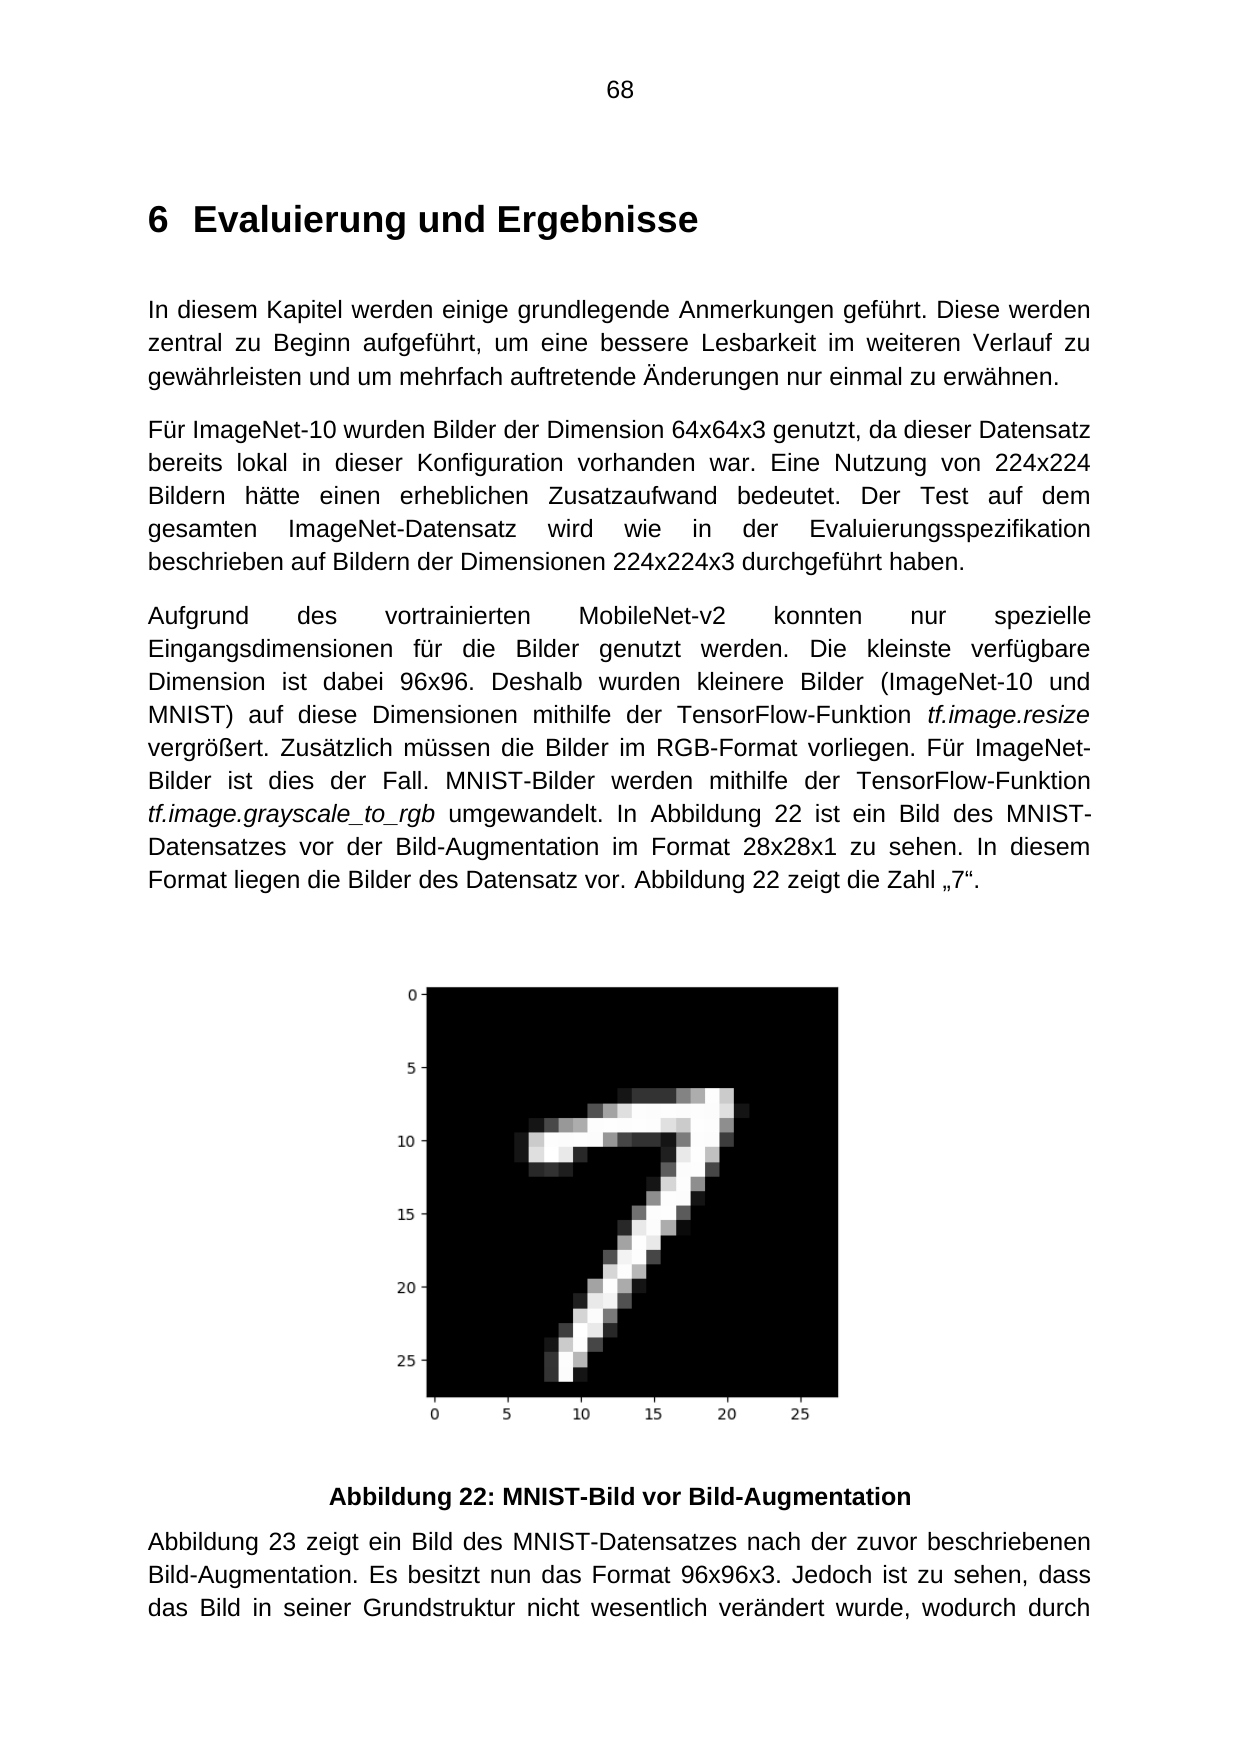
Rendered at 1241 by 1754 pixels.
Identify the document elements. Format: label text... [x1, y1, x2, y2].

text In diesem Kapitel werden einige grundlegende Anmerkungen geführt. Diese werden zentral zu Beginn aufgeführt, um eine bessere Lesbarkeit im weiteren Verlauf zu gewährleisten und um mehrfach auftretende Änderungen nur einmal zu erwähnen. [148, 295, 1092, 390]
text Abbildung 22: MNIST-Bild vor Bild-Augmentation [148, 1481, 1092, 1510]
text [148, 1527, 1092, 1622]
picture [268, 923, 978, 1455]
text Für ImageNet-10 wurden Bilder der Dimension 64x64x3 genutzt, da dieser Datensatz bereits lokal in dieser Konfiguration vorhanden war. Eine Nutzung von 224x224 Bildern hätte einen erheblichen Zusatzaufwand bedeutet. Der Test auf dem gesamten ImageNet-Datensatz wird wie in der Evaluierungsspezifikation beschrieben auf Bildern der Dimensionen 224x224x3 durchgeführt haben. [148, 415, 1092, 576]
text Aufgrund des vortrainierten MobileNet-v2 konnten nur spezielle Eingangsdimensionen für die Bilder genutzt werden. Die kleinste verfügbare Dimension ist dabei 96x96. Deshalb wurden kleinere Bilder (ImageNet-10 und MNIST) auf diese Dimensionen mithilfe der TensorFlow-Funktion tf.image.resize vergrößert. Zusätzlich müssen die Bilder im RGB-Format vorliegen. Für ImageNet-Bilder ist dies der Fall. MNIST-Bilder werden mithilfe der TensorFlow-Funktion tf.image.grayscale_to_rgb umgewandelt. In Abbildung 22 ist ein Bild des MNIST-Datensatzes vor der Bild-Augmentation im Format 28x28x1 zu sehen. In diesem Format liegen die Bilder des Datensatz vor. Abbildung 22 zeigt die Zahl „7“. [148, 601, 1092, 894]
subtitle Evaluierung und Ergebnisse [148, 198, 1092, 241]
